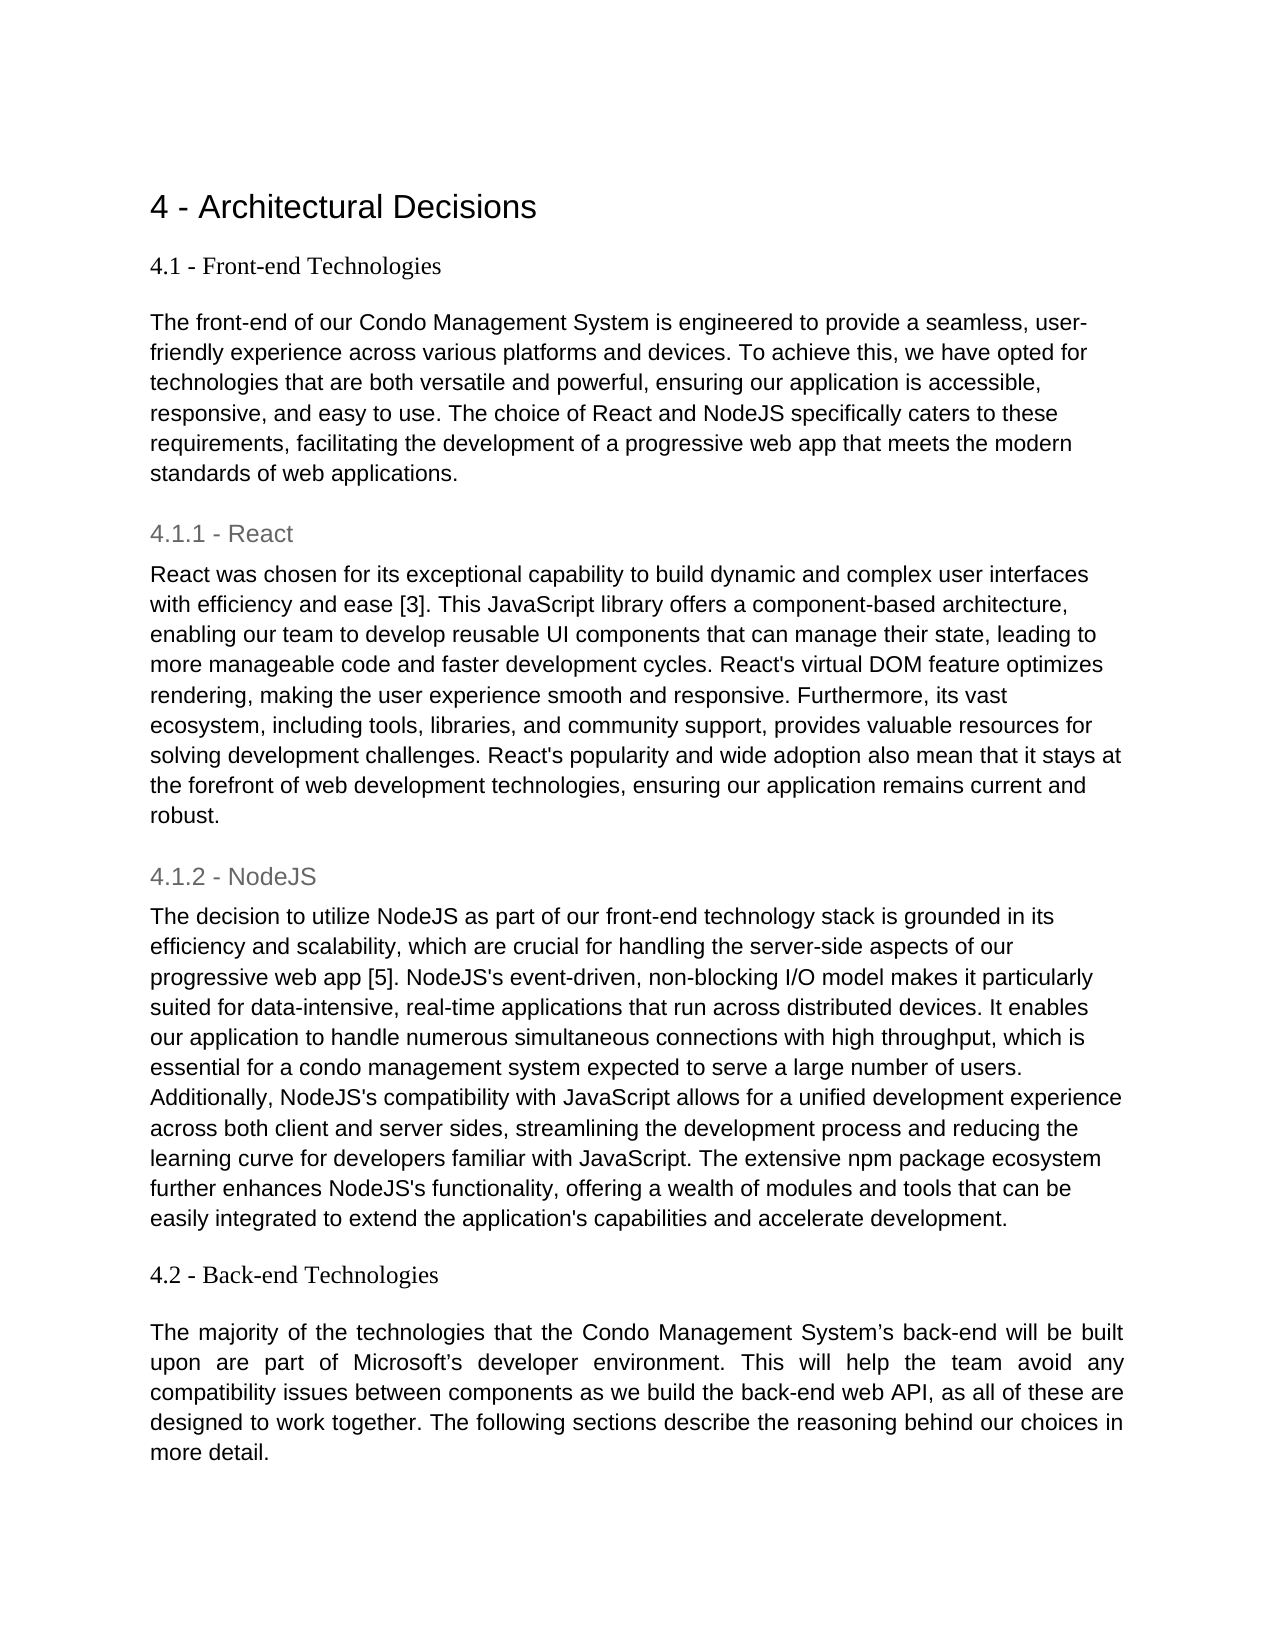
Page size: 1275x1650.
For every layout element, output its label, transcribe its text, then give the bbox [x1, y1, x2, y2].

subtitle 4.1.2 - NodeJS [150, 862, 1125, 891]
text The decision to utilize NodeJS as part of our front-end technology stack is grounded in its efficiency and scalability, which are crucial for handling the server-side aspects of our progressive web app [5]. NodeJS's event-driven, non-blocking I/O model makes it particularly suited for data-intensive, real-time applications that run across distributed devices. It enables our application to handle numerous simultaneous connections with high throughput, which is essential for a condo management system expected to serve a large number of users. Additionally, NodeJS's compatibility with JavaScript allows for a unified development experience across both client and server sides, streamlining the development process and reducing the learning curve for developers familiar with JavaScript. The extensive npm package ecosystem further enhances NodeJS's functionality, offering a wealth of modules and tools that can be easily integrated to extend the application's capabilities and accelerate development. [150, 903, 1125, 1232]
subtitle 4.2 - Back-end Technologies [150, 1260, 1125, 1289]
subtitle 4.1.1 - React [150, 519, 1125, 548]
text The front-end of our Condo Management System is engineered to provide a seamless, user-friendly experience across various platforms and devices. To achieve this, we have opted for technologies that are both versatile and powerful, ensuring our application is accessible, responsive, and easy to use. The choice of React and NodeJS specifically caters to these requirements, facilitating the development of a progressive web app that meets the modern standards of web applications. [150, 309, 1125, 486]
subtitle 4 - Architectural Decisions [150, 187, 1125, 226]
subtitle 4.1 - Front-end Technologies [150, 251, 1125, 280]
text React was chosen for its exceptional capability to build dynamic and complex user interfaces with efficiency and ease [3]. This JavaScript library offers a component-based architecture, enabling our team to develop reusable UI components that can manage their state, leading to more manageable code and faster development cycles. React's virtual DOM feature optimizes rendering, making the user experience smooth and responsive. Furthermore, its vast ecosystem, including tools, libraries, and community support, provides valuable resources for solving development challenges. React's popularity and wide adoption also mean that it stays at the forefront of web development technologies, ensuring our application remains current and robust. [150, 561, 1125, 829]
text The majority of the technologies that the Condo Management System’s back-end will be built upon are part of Microsoft’s developer environment. This will help the team avoid any compatibility issues between components as we build the back-end web API, as all of these are designed to work together. The following sections describe the reasoning behind our choices in more detail. [150, 1318, 1125, 1466]
